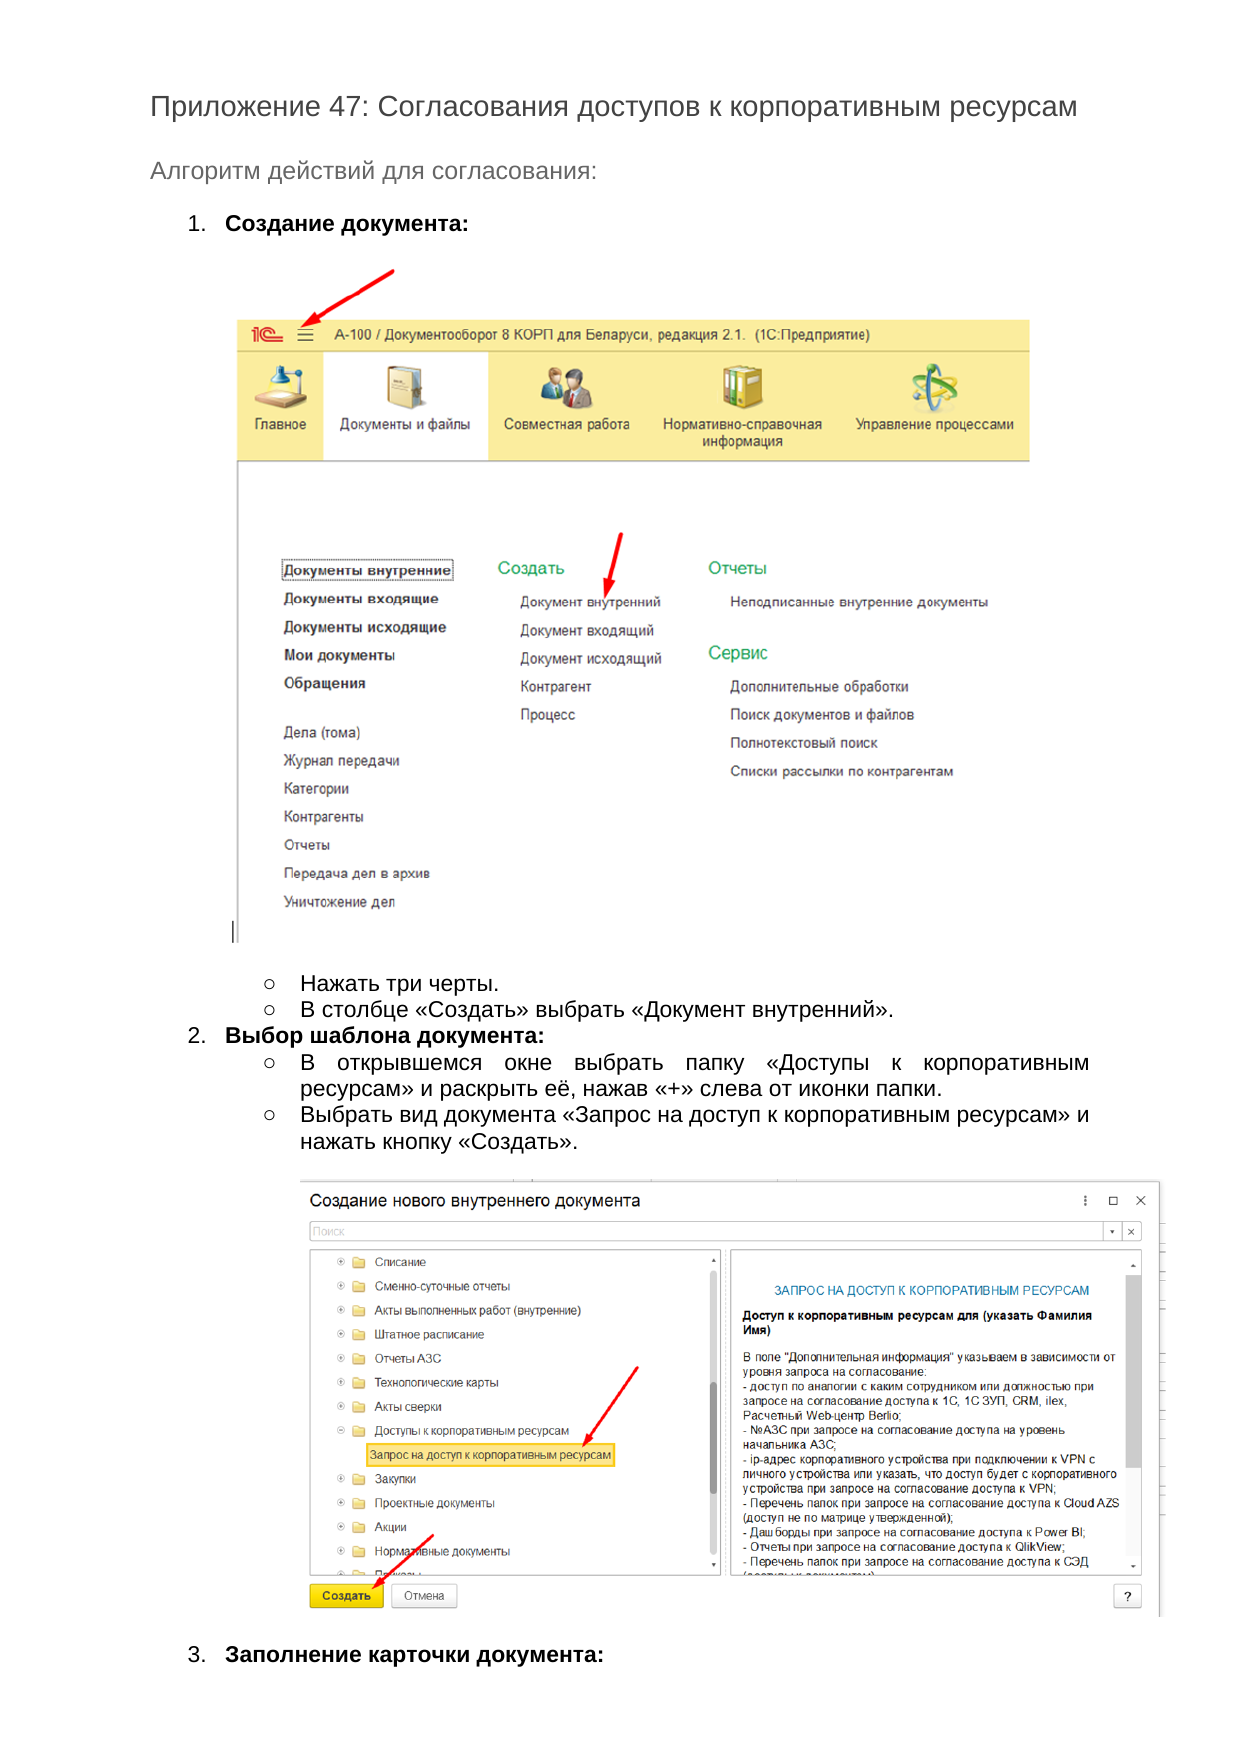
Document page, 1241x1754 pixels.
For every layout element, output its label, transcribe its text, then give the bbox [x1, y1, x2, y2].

subtitle Приложение 47: Согласования доступов к корпоративным ресурсам [150, 88, 1090, 122]
list Нажать три черты. [262, 970, 1090, 996]
picture [300, 1179, 1166, 1617]
list Выбор шаблона документа: [187, 1022, 1090, 1049]
list В столбце «Создать» выбрать «Документ внутренний». [262, 996, 1090, 1022]
picture [225, 261, 1166, 945]
list Заполнение карточки документа: [187, 1641, 1090, 1668]
list Выбрать вид документа «Запрос на доступ к корпоративным ресурсам» и нажать кнопку «Создать». [262, 1101, 1090, 1154]
list В открывшемся окне выбрать папку «Доступы к корпоративным ресурсам» и раскрыть её, нажав «+» слева от иконки папки. [262, 1049, 1090, 1101]
list Создание документа: [187, 210, 1090, 236]
subtitle Алгоритм действий для согласования: [150, 156, 1090, 185]
